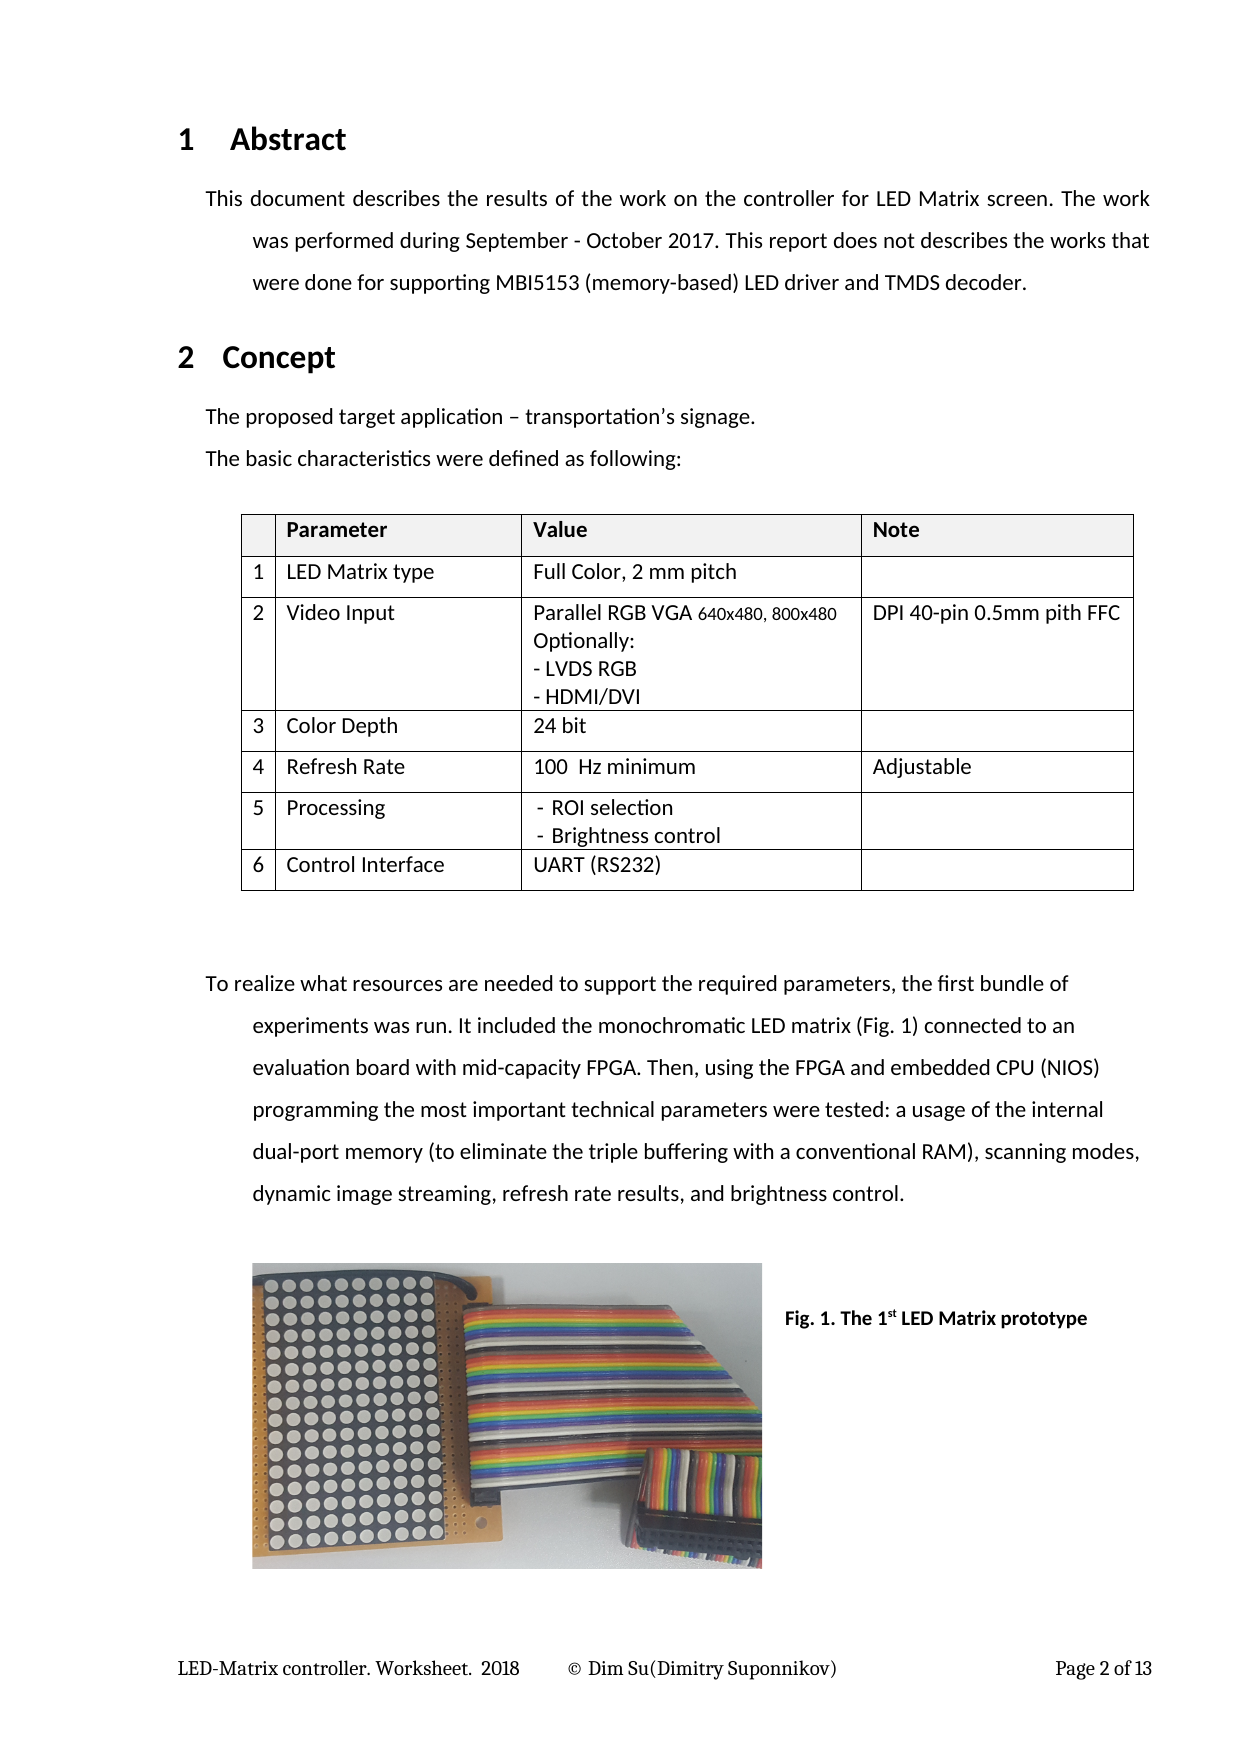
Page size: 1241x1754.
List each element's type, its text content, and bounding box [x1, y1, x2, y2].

text To realize what resources are needed to support the required parameters, the first bundle of experiments was run. It included the monochromatic LED matrix (Fig. 1) connected to an evaluation board with mid-capacity FPGA. Then, using the FPGA and embedded CPU (NIOS) programming the most important technical parameters were tested: a usage of the internal dual-port memory (to eliminate the triple buffering with a conventional RAM), scanning modes, dynamic image streaming, refresh rate results, and brightness control. [205, 969, 1152, 1207]
text The basic characteristics were defined as following: [205, 444, 1152, 472]
table_cell ROI selection Brightness control [522, 793, 861, 849]
text This document describes the results of the work on the controller for LED Matrix screen. The work was performed during September - October 2017. This report does not describes the works that were done for supporting MBI5153 (memory-based) LED driver and TMDS decoder. [205, 184, 1152, 296]
table_header Parameter [276, 515, 521, 556]
subtitle Abstract [177, 118, 1152, 159]
table_cell LED Matrix type [276, 557, 521, 597]
table_cell Full Color, 2 mm pitch [522, 557, 861, 597]
table_cell [862, 850, 1133, 890]
table_header Fig. 1. The 1st LED Matrix prototype [774, 1263, 1163, 1581]
table_cell [862, 711, 1133, 751]
table_header Value [522, 515, 861, 556]
table_cell Refresh Rate [276, 752, 521, 792]
table_cell Adjustable [862, 752, 1133, 792]
table_cell 1 [242, 557, 275, 597]
table_cell 3 [242, 711, 275, 751]
text The proposed target application – transportation’s signage. [205, 402, 1152, 430]
table_cell [862, 793, 1133, 849]
table_cell Processing [276, 793, 521, 849]
table_cell UART (RS232) [522, 850, 861, 890]
table_cell Control Interface [276, 850, 521, 890]
table_header [242, 515, 275, 556]
table_cell 5 [242, 793, 275, 849]
table_cell 100 Hz minimum [522, 752, 861, 792]
table_cell DPI 40-pin 0.5mm pith FFC [862, 598, 1133, 710]
table_cell [862, 557, 1133, 597]
table_cell Color Depth [276, 711, 521, 751]
table_cell Parallel RGB VGA 640x480, 800x480 Optionally: - LVDS RGB - HDMI/DVI [522, 598, 861, 710]
subtitle Concept [177, 336, 1152, 376]
table_header [241, 1263, 773, 1581]
table_cell 2 [242, 598, 275, 710]
table_cell 6 [242, 850, 275, 890]
table_cell 4 [242, 752, 275, 792]
table_header Note [862, 515, 1133, 556]
picture [252, 1263, 763, 1569]
table_cell 24 bit [522, 711, 861, 751]
table_cell Video Input [276, 598, 521, 710]
